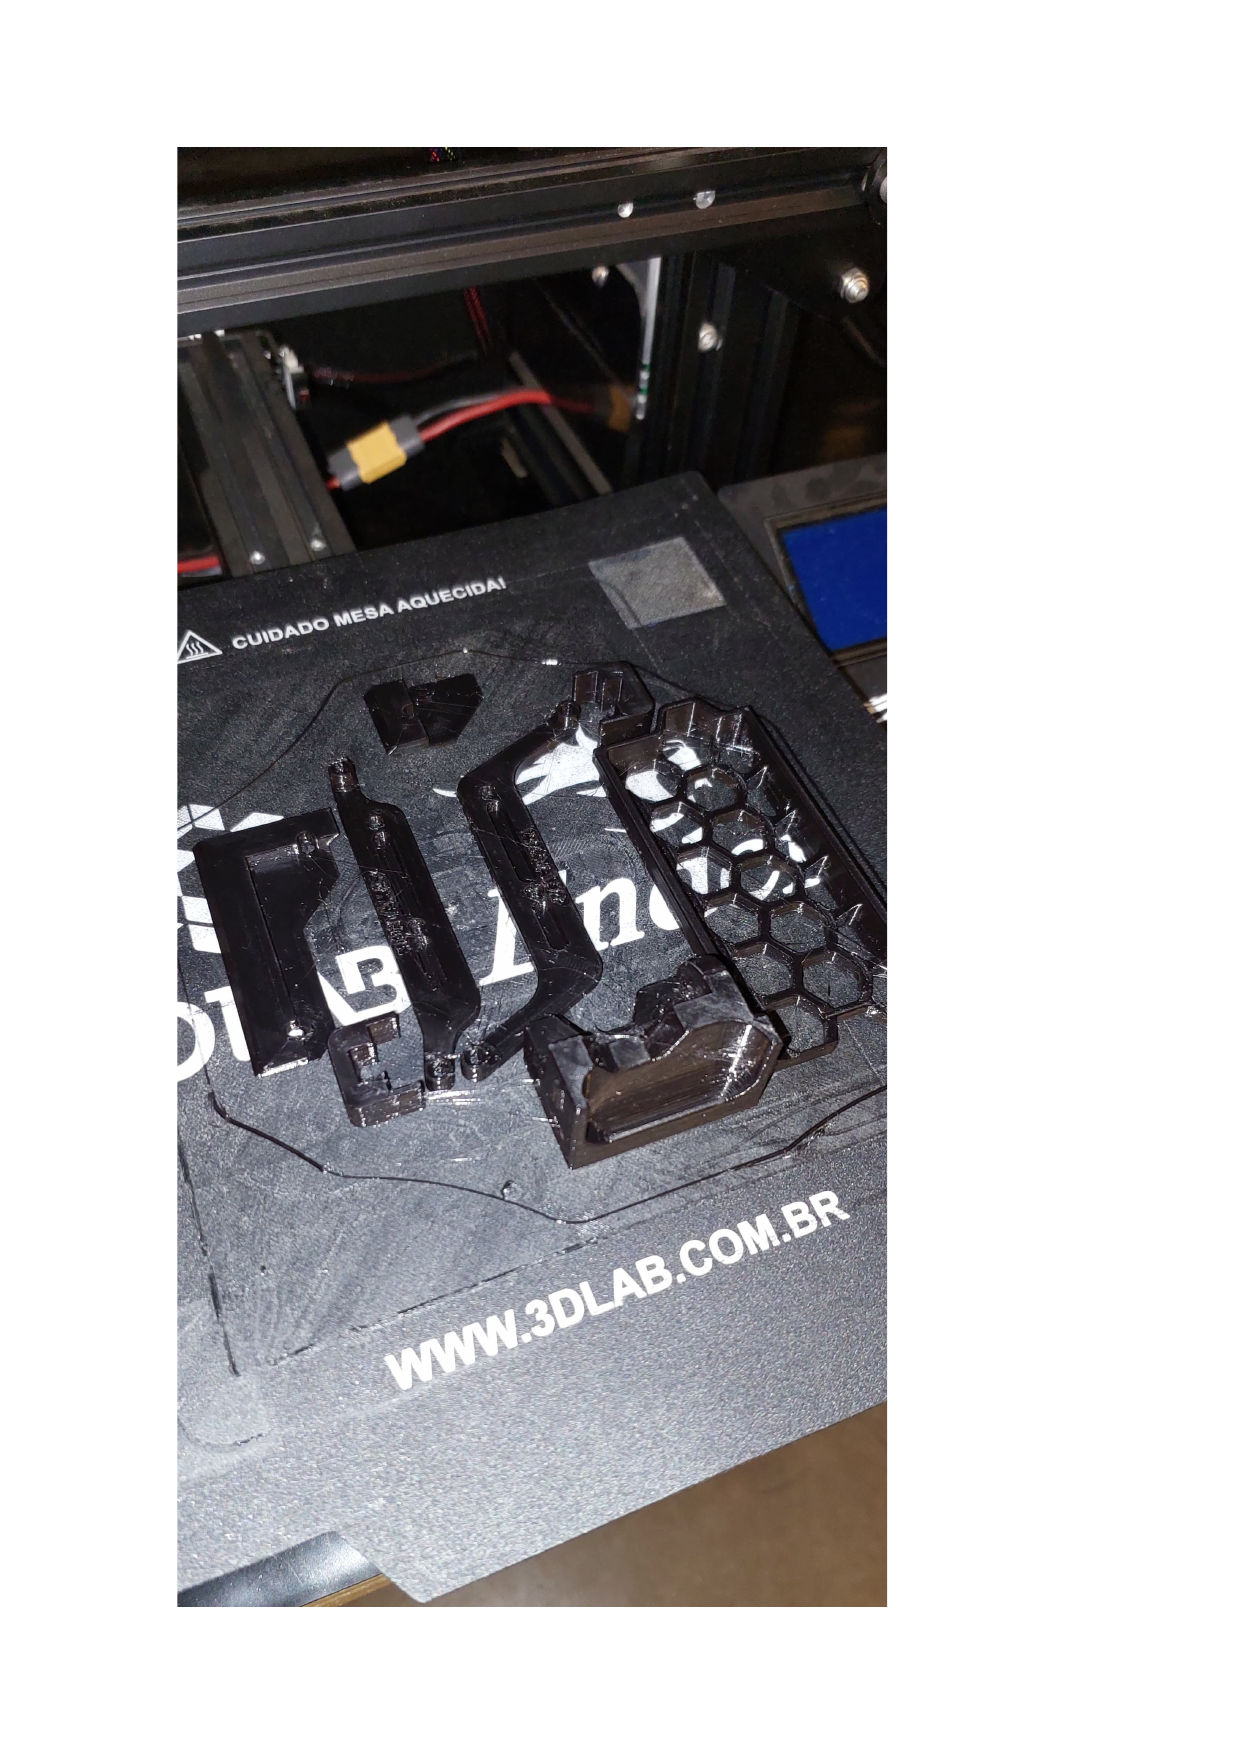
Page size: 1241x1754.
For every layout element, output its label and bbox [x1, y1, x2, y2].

picture [177, 147, 888, 1607]
